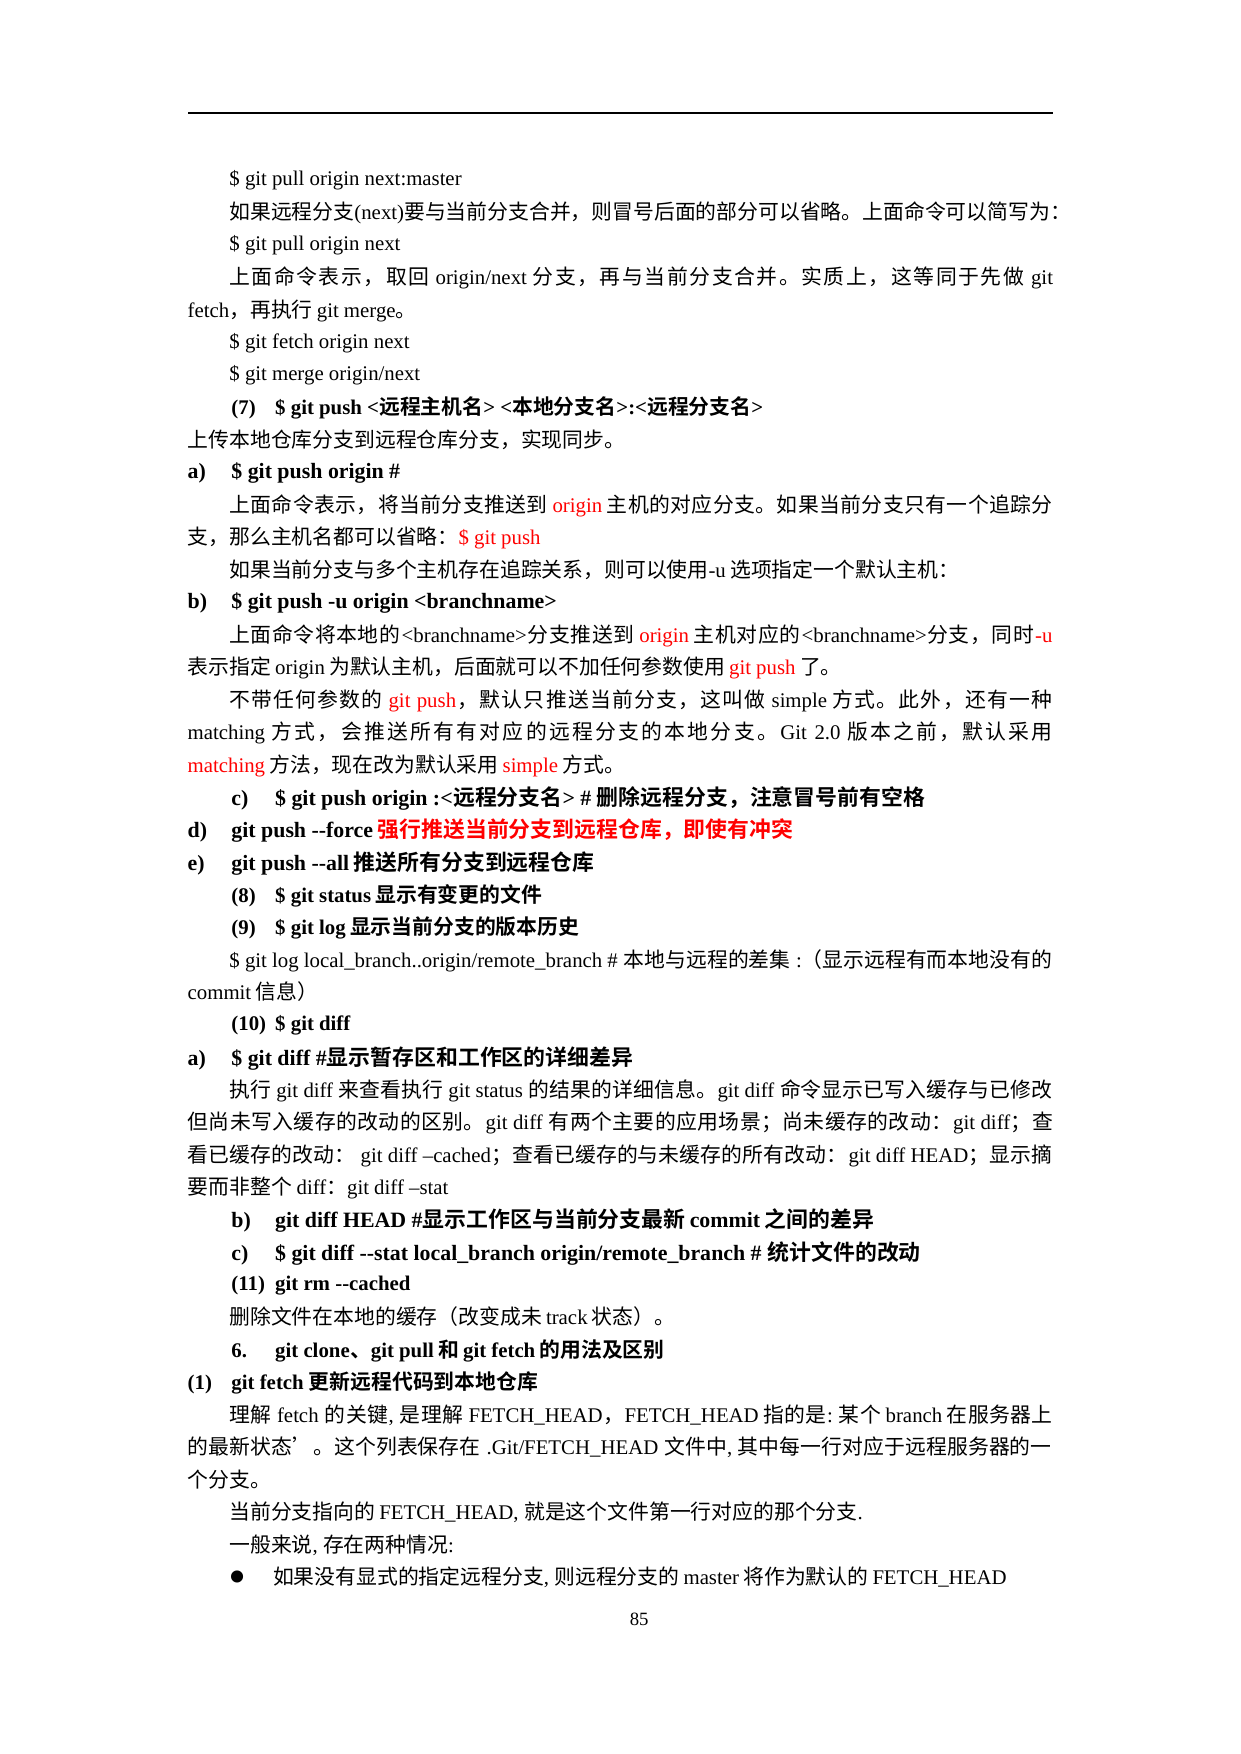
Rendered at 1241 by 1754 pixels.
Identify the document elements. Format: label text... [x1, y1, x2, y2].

text 上传本地仓库分支到远程仓库分支，实现同步。 [187, 422, 1053, 454]
subtitle git fetch 更新远程代码到本地仓库 [187, 1364, 1053, 1397]
subtitle git diff HEAD #显示工作区与当前分支最新commit之间的差异 [231, 1202, 1053, 1234]
subtitle $ git push -u origin <branchname> [187, 584, 1053, 617]
text 上面命令将本地的<branchname>分支推送到origin主机对应的<branchname>分支，同时-u表示指定origin为默认主机，后面就可以不加任何参数使用git push了。 [187, 617, 1053, 682]
subtitle $ git push origin # [187, 454, 1053, 487]
text $ git log local_branch..origin/remote_branch # 本地与远程的差集 :（显示远程有而本地没有的commit信息） [187, 942, 1053, 1007]
subtitle $ git diff [231, 1007, 1053, 1039]
text $ git pull origin next:master [187, 162, 1053, 194]
text $ git merge origin/next [187, 357, 1053, 389]
subtitle $ git diff --stat local_branch origin/remote_branch # 统计文件的改动 [231, 1234, 1053, 1267]
text 不带任何参数的git push，默认只推送当前分支，这叫做simple方式。此外，还有一种matching方式，会推送所有有对应的远程分支的本地分支。Git 2.0版本之前，默认采用matching方法，现在改为默认采用simple方式。 [187, 682, 1053, 779]
text $ git pull origin next [187, 227, 1053, 259]
text 删除文件在本地的缓存（改变成未track状态）。 [187, 1299, 1053, 1332]
list 如果没有显式的指定远程分支, 则远程分支的master将作为默认的FETCH_HEAD [229, 1559, 1053, 1592]
text 理解 fetch 的关键, 是理解 FETCH_HEAD，FETCH_HEAD指的是: 某个branch在服务器上的最新状态’。这个列表保存在 .Git/FETCH_HEAD 文件中, 其中每一行对应于远程服务器的一个分支。 [187, 1397, 1053, 1494]
text 如果远程分支(next)要与当前分支合并，则冒号后面的部分可以省略。上面命令可以简写为： [187, 194, 1053, 227]
subtitle $ git diff #显示暂存区和工作区的详细差异 [187, 1039, 1053, 1072]
text 执行 git diff 来查看执行 git status 的结果的详细信息。git diff 命令显示已写入缓存与已修改但尚未写入缓存的改动的区别。git diff 有两个主要的应用场景；尚未缓存的改动：git diff；查看已缓存的改动： git diff –cached；查看已缓存的与未缓存的所有改动：git diff HEAD；显示摘要而非整个 diff：git diff –stat [187, 1072, 1053, 1202]
text 如果当前分支与多个主机存在追踪关系，则可以使用-u选项指定一个默认主机： [187, 552, 1053, 584]
text 上面命令表示，取回origin/next分支，再与当前分支合并。实质上，这等同于先做git fetch，再执行git merge。 [187, 259, 1053, 324]
text 一般来说, 存在两种情况: [187, 1527, 1053, 1559]
subtitle $ git status显示有变更的文件 [231, 877, 1053, 909]
subtitle $ git push <远程主机名> <本地分支名>:<远程分支名> [231, 389, 1053, 422]
text $ git fetch origin next [187, 324, 1053, 357]
text 当前分支指向的FETCH_HEAD, 就是这个文件第一行对应的那个分支. [187, 1494, 1053, 1527]
text 上面命令表示，将当前分支推送到origin主机的对应分支。如果当前分支只有一个追踪分支，那么主机名都可以省略：$ git push [187, 487, 1053, 552]
subtitle $ git log显示当前分支的版本历史 [231, 909, 1053, 942]
subtitle git push --force强行推送当前分支到远程仓库，即使有冲突 [187, 812, 1053, 844]
subtitle git clone、git pull和git fetch的用法及区别 [231, 1332, 1053, 1364]
subtitle $ git push origin :<远程分支名> # 删除远程分支，注意冒号前有空格 [231, 779, 1053, 812]
subtitle git rm --cached [231, 1267, 1053, 1299]
subtitle git push --all推送所有分支到远程仓库 [187, 844, 1053, 877]
